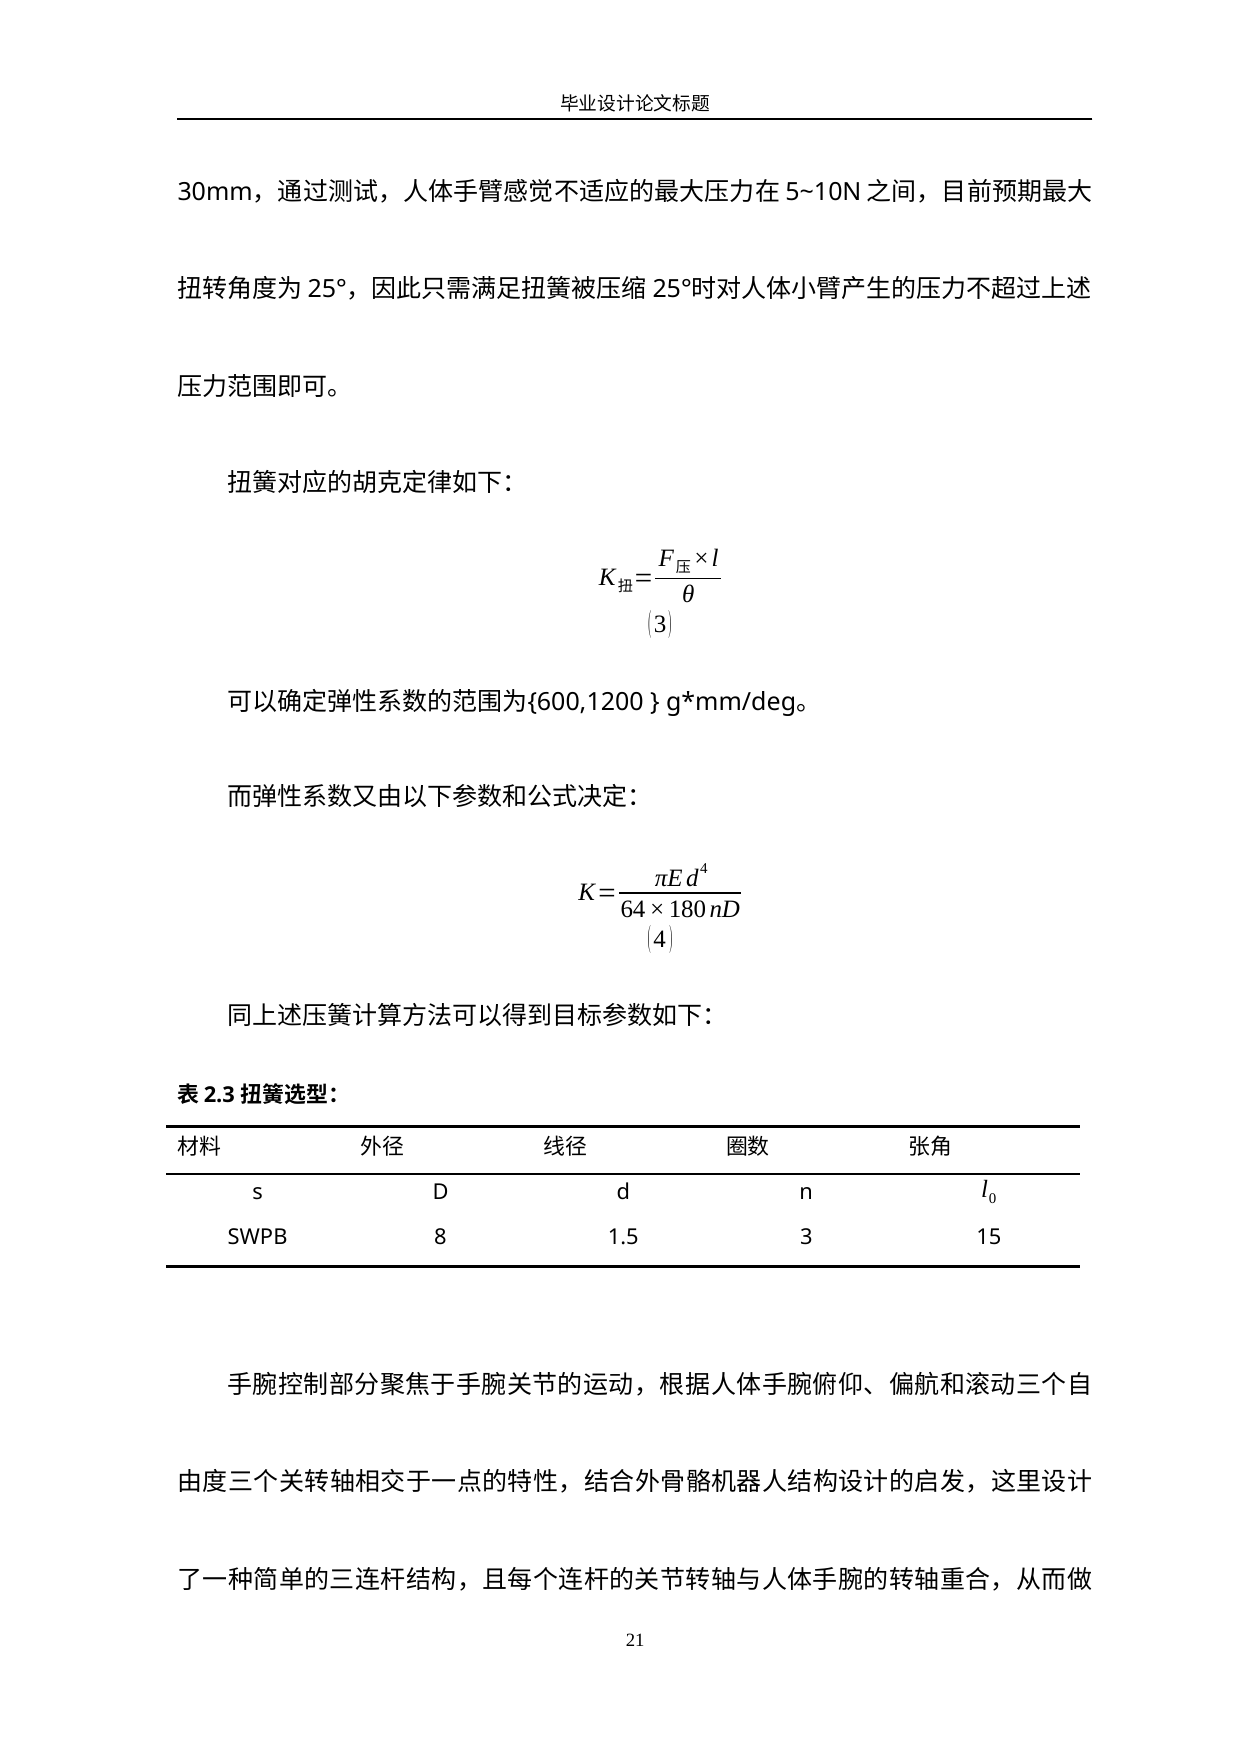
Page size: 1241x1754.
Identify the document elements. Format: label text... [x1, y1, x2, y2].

table_header 线径 [532, 1128, 714, 1173]
text 而弹性系数又由以下参数和公式决定： [177, 762, 1092, 827]
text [177, 157, 1092, 417]
text 同上述压簧计算方法可以得到目标参数如下： [177, 981, 1092, 1046]
table_cell SWPB [166, 1220, 349, 1265]
table_cell D [349, 1175, 532, 1220]
table_header 张角 [897, 1128, 1080, 1173]
table_header 材料 [166, 1128, 349, 1173]
table_cell 15 [897, 1220, 1080, 1265]
text 可以确定弹性系数的范围为{600,1200 } g*mm/deg。 [177, 667, 1092, 732]
table_cell 3 [715, 1220, 897, 1265]
table_header 外径 [349, 1128, 532, 1173]
table_cell s [166, 1175, 349, 1220]
table_cell 8 [349, 1220, 532, 1265]
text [177, 1350, 1092, 1610]
table_header 圈数 [715, 1128, 897, 1173]
text 扭簧对应的胡克定律如下： [177, 448, 1092, 513]
table_cell [897, 1175, 1080, 1220]
text 表2.3 扭簧选型： [177, 1077, 1092, 1109]
table_cell d [532, 1175, 714, 1220]
table_cell n [715, 1175, 897, 1220]
table_cell 1.5 [532, 1220, 714, 1265]
